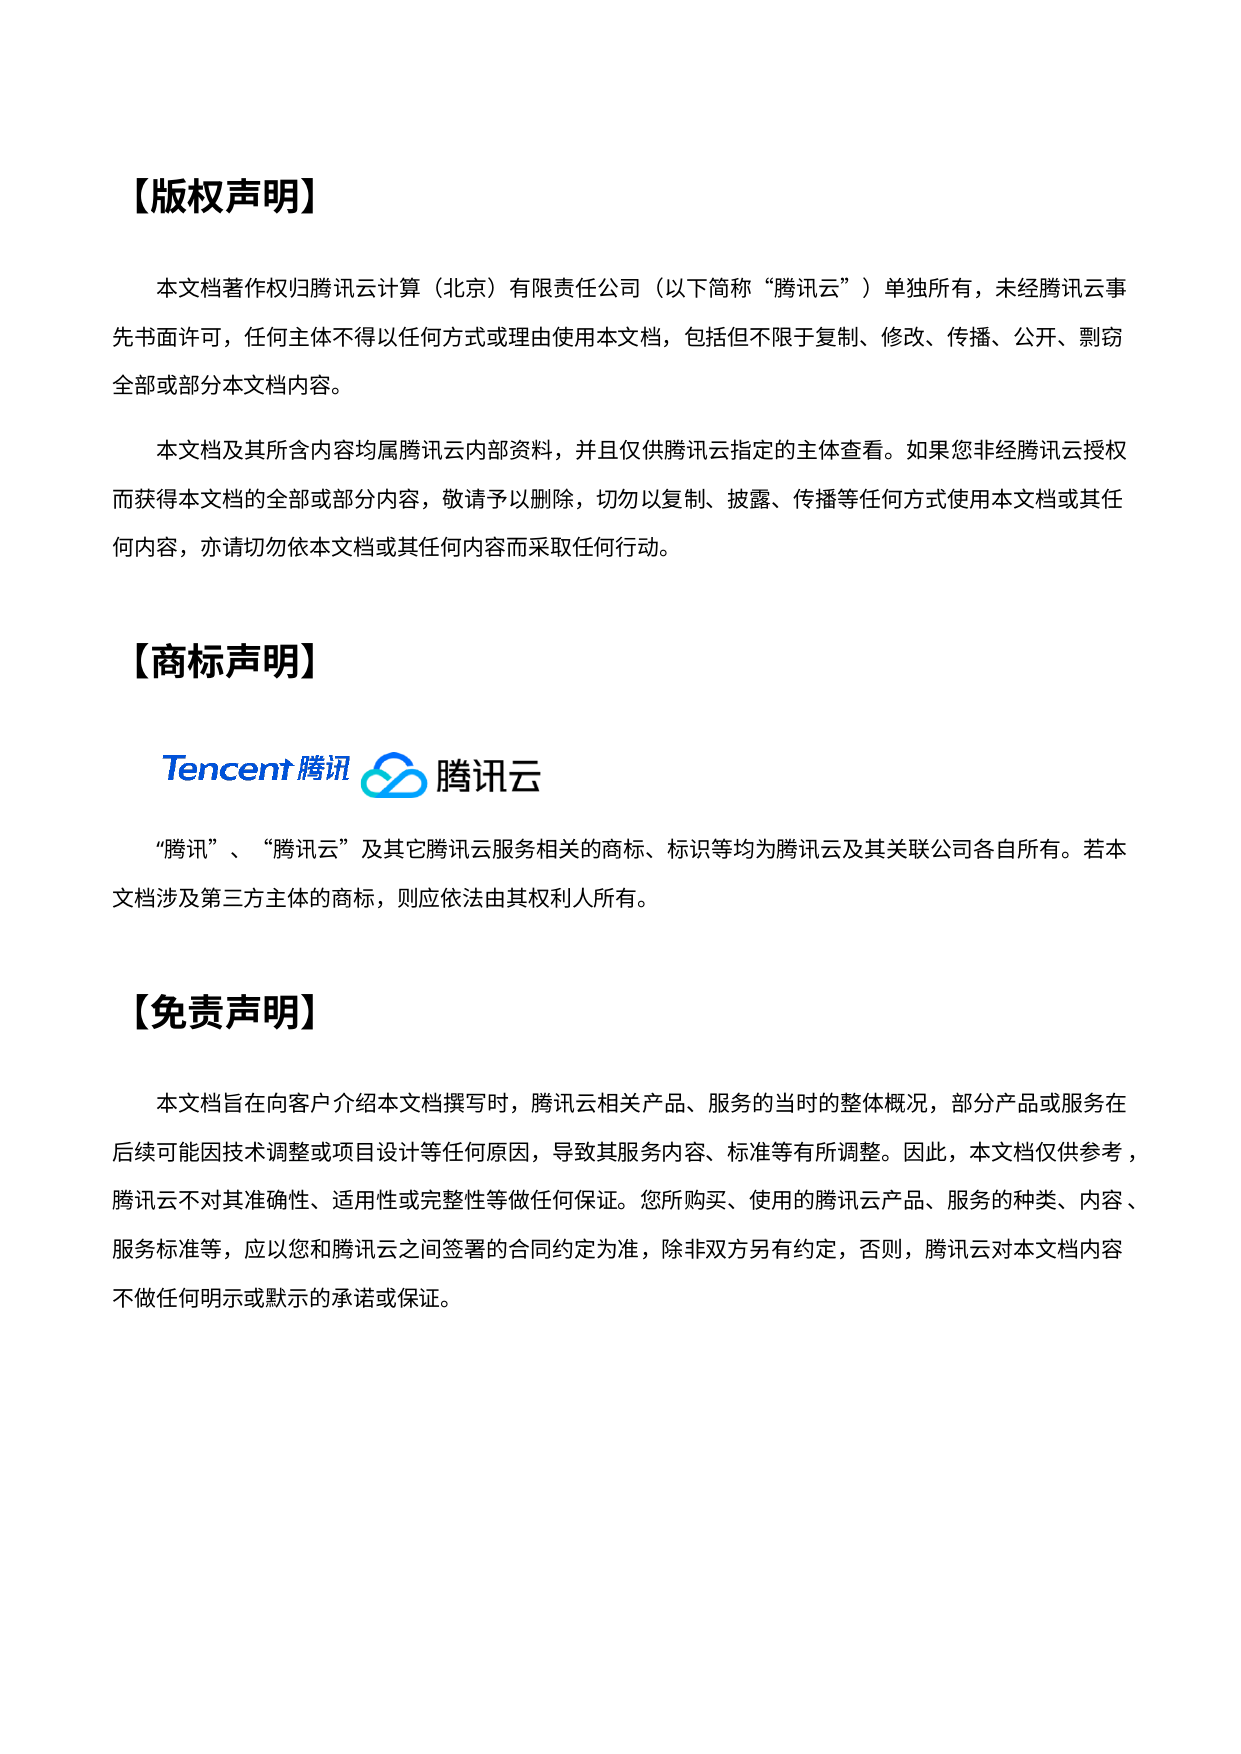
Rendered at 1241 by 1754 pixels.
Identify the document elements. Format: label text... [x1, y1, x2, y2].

text 【版权声明】 [112, 162, 1128, 227]
text 本文档旨在向客户介绍本文档撰写时，腾讯云相关产品、服务的当时的整体概况，部分产品或服务在后续可能因技术调整或项目设计等任何原因，导致其服务内容、标准等有所调整。因此，本文档仅供参考，腾讯云不对其准确性、适用性或完整性等做任何保证。您所购买、使用的腾讯云产品、服务的种类、内容、服务标准等，应以您和腾讯云之间签署的合同约定为准，除非双方另有约定，否则，腾讯云对本文档内容不做任何明示或默示的承诺或保证。 [112, 1086, 1128, 1313]
picture [156, 737, 356, 798]
text 本文档著作权归腾讯云计算（北京）有限责任公司（以下简称“腾讯云”）单独所有，未经腾讯云事先书面许可，任何主体不得以任何方式或理由使用本文档，包括但不限于复制、修改、传播、公开、剽窃全部或部分本文档内容。 [112, 270, 1128, 400]
text 【商标声明】 [112, 627, 1128, 692]
picture [360, 752, 541, 798]
text “腾讯”、“腾讯云”及其它腾讯云服务相关的商标、标识等均为腾讯云及其关联公司各自所有。若本文档涉及第三方主体的商标，则应依法由其权利人所有。 [112, 831, 1128, 913]
text 【免责声明】 [112, 977, 1128, 1042]
text 本文档及其所含内容均属腾讯云内部资料，并且仅供腾讯云指定的主体查看。如果您非经腾讯云授权而获得本文档的全部或部分内容，敬请予以删除，切勿以复制、披露、传播等任何方式使用本文档或其任何内容，亦请切勿依本文档或其任何内容而采取任何行动。 [112, 432, 1128, 562]
